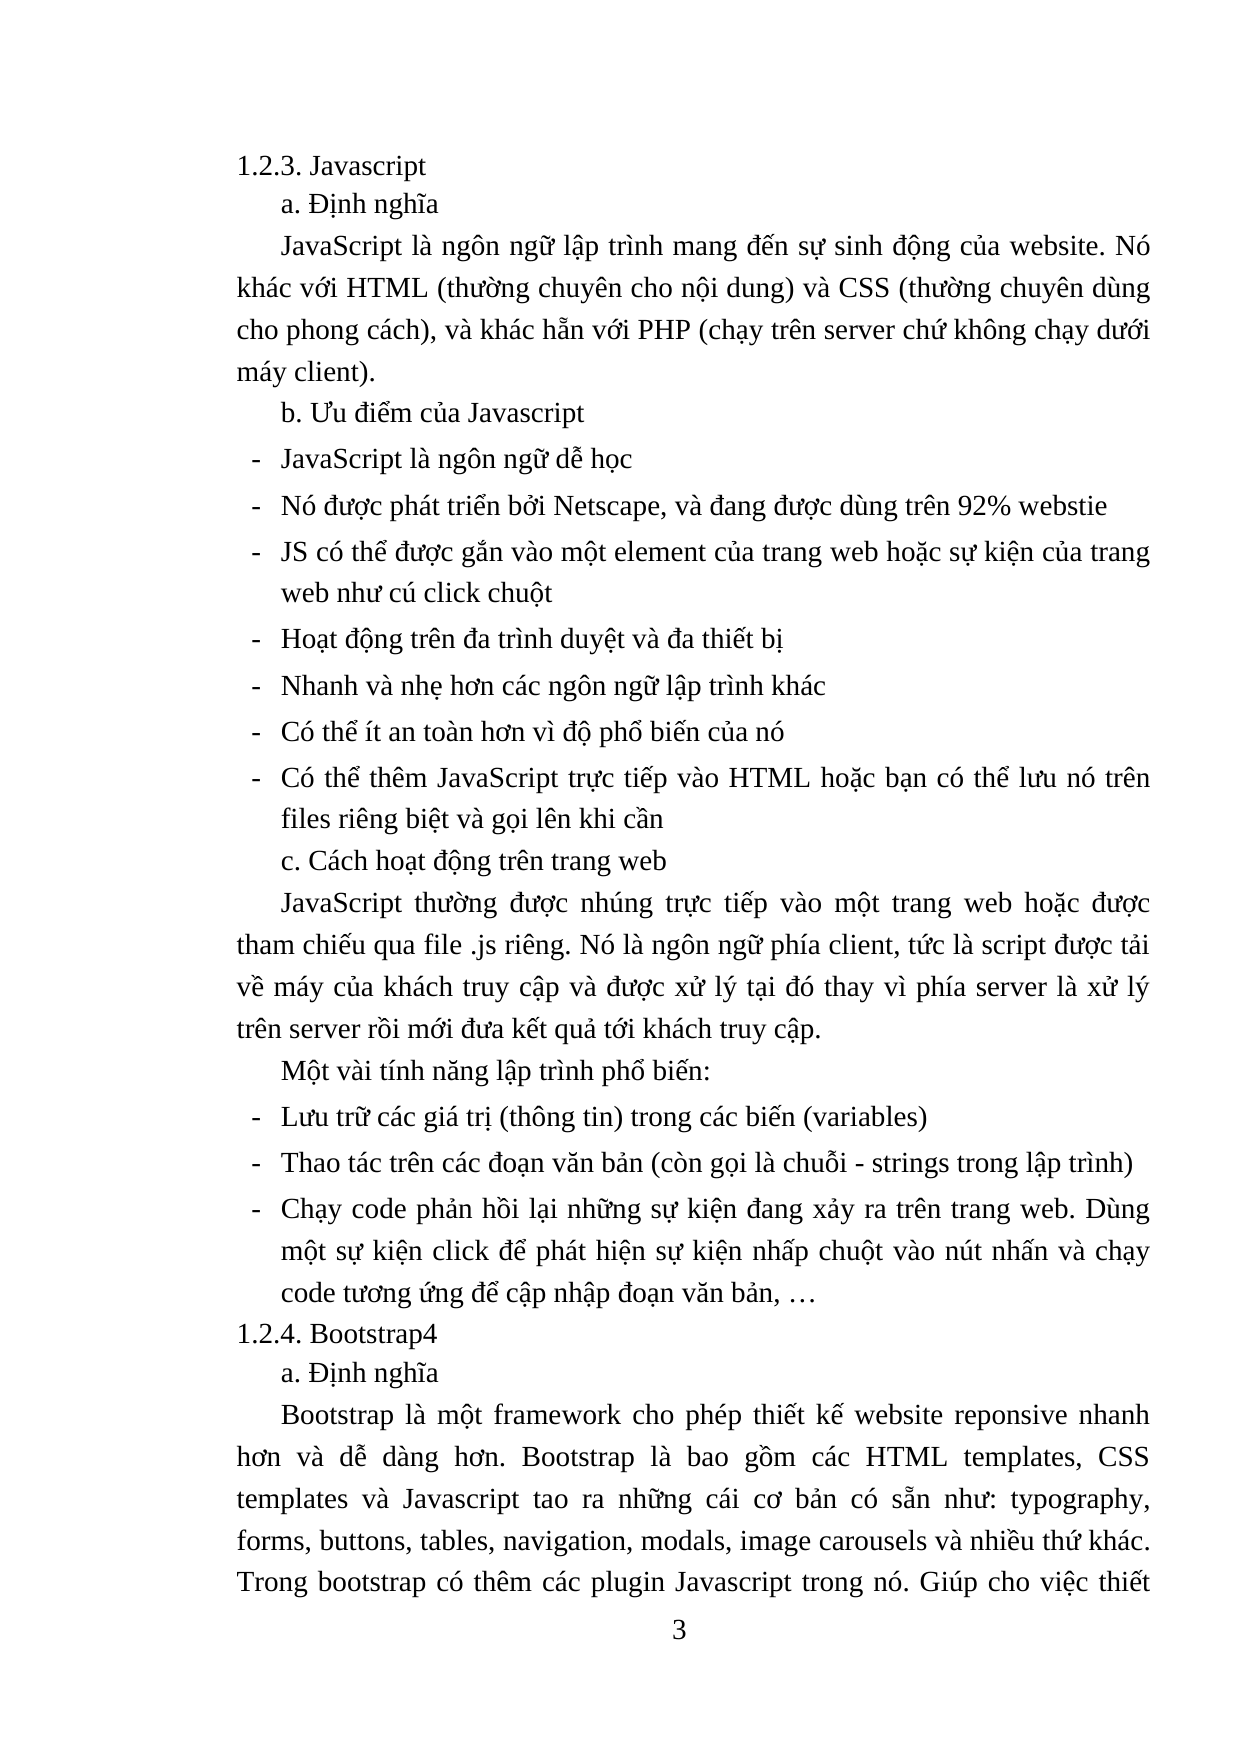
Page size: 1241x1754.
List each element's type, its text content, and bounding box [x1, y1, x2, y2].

list Cách hoạt động trên trang web [207, 843, 1152, 877]
text Một vài tính năng lập trình phổ biến: [236, 1053, 1152, 1086]
list Định nghĩa [207, 186, 1152, 220]
list Định nghĩa [207, 1355, 1152, 1389]
text Nó được phát triển bởi Netscape, và đang được dùng trên 92% webstie [251, 488, 1152, 521]
text Thao tác trên các đoạn văn bản (còn gọi là chuỗi - strings trong lập trình) [251, 1145, 1152, 1178]
text Có thể ít an toàn hơn vì độ phổ biến của nó [251, 714, 1152, 747]
text JavaScript là ngôn ngữ lập trình mang đến sự sinh động của website. Nó khác với HTML (thường chuyên cho nội dung) và CSS (thường chuyên dùng cho phong cách), và khác hẵn với PHP (chạy trên server chứ không chạy dưới máy client). [236, 228, 1152, 387]
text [236, 1397, 1152, 1598]
text Chạy code phản hồi lại những sự kiện đang xảy ra trên trang web. Dùng một sự kiện click để phát hiện sự kiện nhấp chuột vào nút nhấn và chạy code tương ứng để cập nhập đoạn văn bản, … [251, 1191, 1152, 1308]
text Bootstrap4 [207, 1317, 1152, 1350]
text JavaScript thường được nhúng trực tiếp vào một trang web hoặc được tham chiếu qua file .js riêng. Nó là ngôn ngữ phía client, tức là script được tải về máy của khách truy cập và được xử lý tại đó thay vì phía server là xử lý trên server rồi mới đưa kết quả tới khách truy cập. [236, 885, 1152, 1044]
text Lưu trữ các giá trị (thông tin) trong các biến (variables) [251, 1099, 1152, 1132]
text Javascript [207, 148, 1152, 181]
text Có thể thêm JavaScript trực tiếp vào HTML hoặc bạn có thể lưu nó trên files riêng biệt và gọi lên khi cần [251, 760, 1152, 835]
text Nhanh và nhẹ hơn các ngôn ngữ lập trình khác [251, 668, 1152, 701]
list Ưu điểm của Javascript [207, 396, 1152, 429]
text JavaScript là ngôn ngữ dễ học [251, 442, 1152, 475]
text Hoạt động trên đa trình duyệt và đa thiết bị [251, 622, 1152, 655]
text JS có thể được gắn vào một element của trang web hoặc sự kiện của trang web như cú click chuột [251, 534, 1152, 609]
